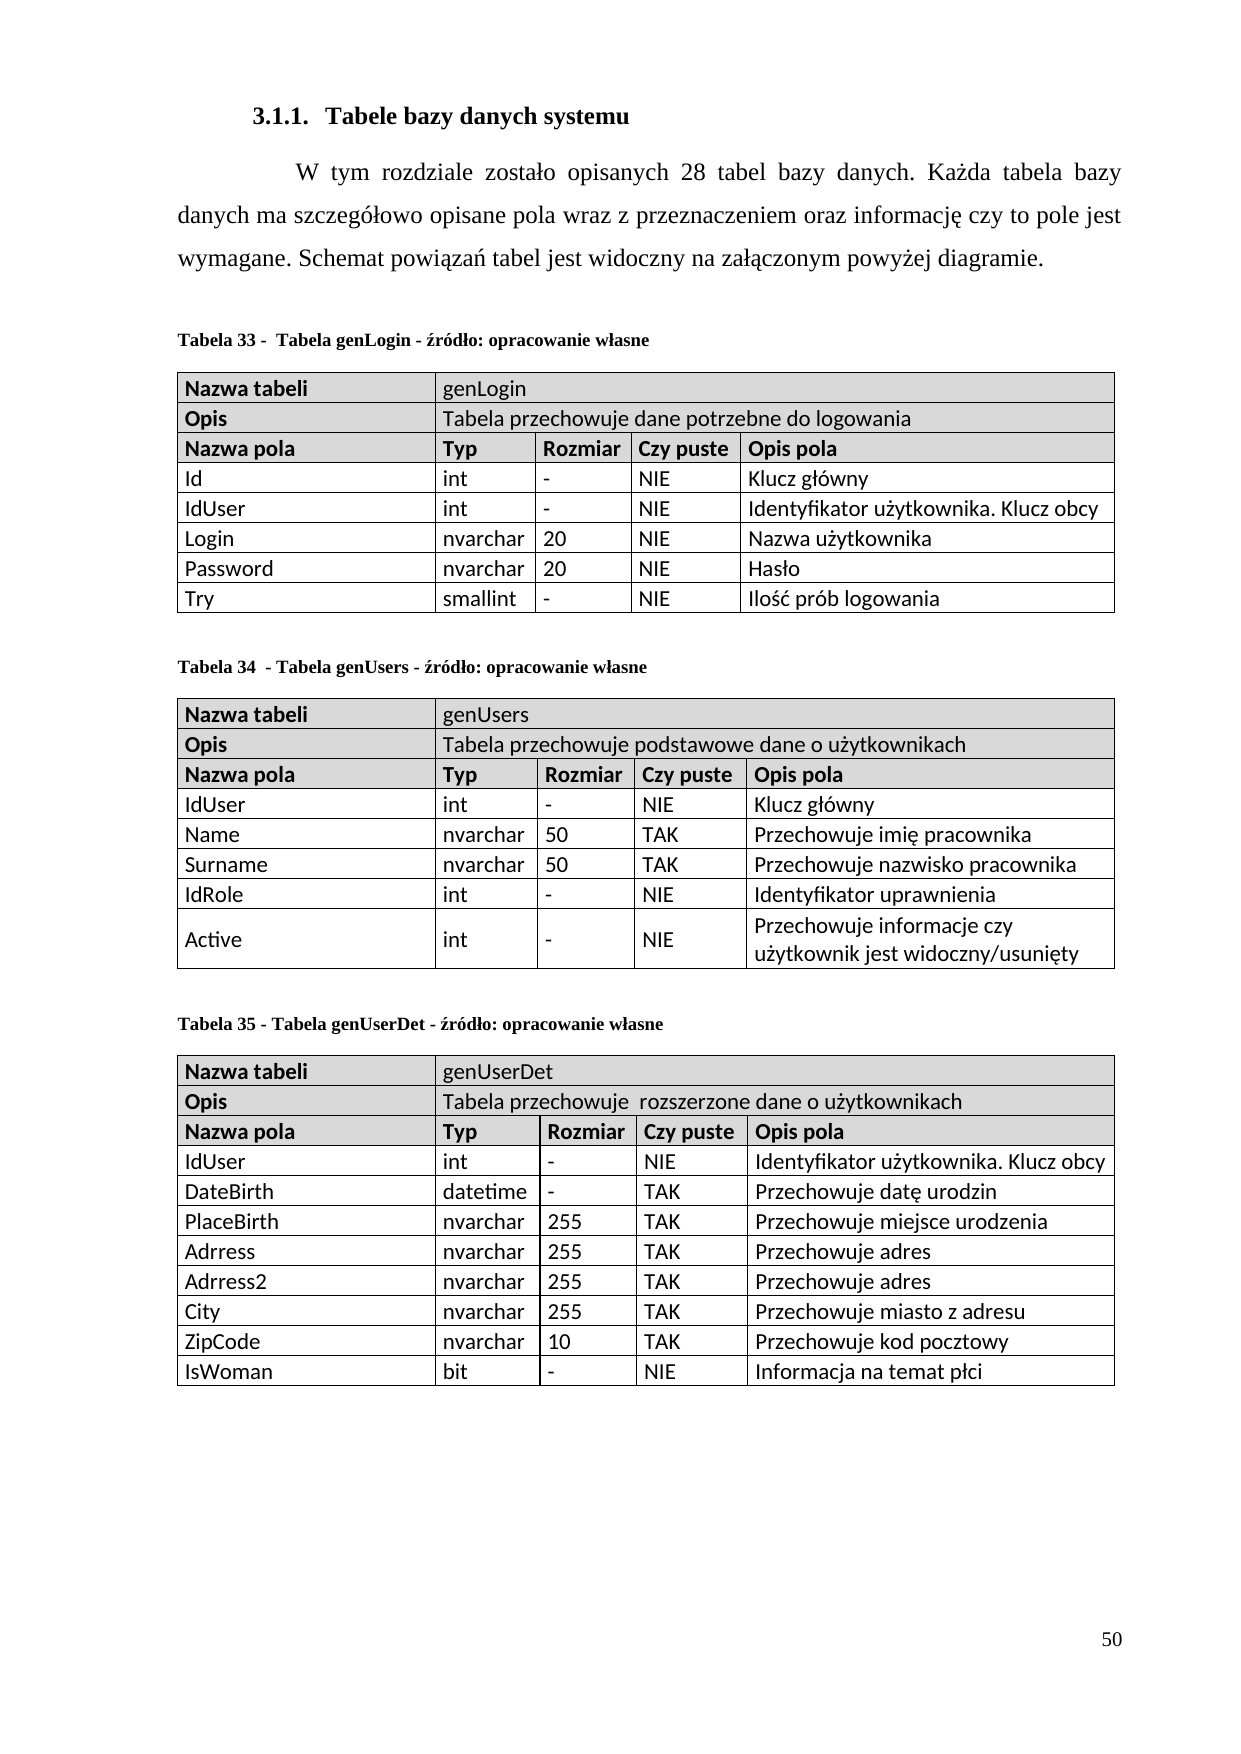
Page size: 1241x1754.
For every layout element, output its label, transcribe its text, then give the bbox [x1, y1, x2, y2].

table_cell Typ [436, 433, 535, 462]
table_cell Active [178, 909, 435, 968]
table_cell Klucz główny [741, 463, 1114, 492]
table_cell NIE [635, 789, 746, 818]
table_cell Opis pola [747, 759, 1114, 788]
table_cell Typ [436, 1116, 539, 1145]
table_cell TAK [635, 849, 746, 878]
table_cell nvarchar [436, 1206, 539, 1235]
table_cell NIE [632, 553, 740, 582]
table_cell nvarchar [436, 819, 537, 848]
table_cell int [436, 493, 535, 522]
table_cell 255 [541, 1296, 636, 1325]
table_cell IdUser [178, 789, 435, 818]
table_cell - [536, 463, 631, 492]
table_cell Przechowuje informacje czy użytkownik jest widoczny/usunięty [747, 909, 1114, 968]
table_cell Przechowuje imię pracownika [747, 819, 1114, 848]
table_cell 255 [541, 1206, 636, 1235]
table_cell Czy puste [632, 433, 740, 462]
table_cell Przechowuje miasto z adresu [748, 1296, 1114, 1325]
table_cell NIE [637, 1146, 747, 1175]
table_cell Opis pola [748, 1116, 1114, 1145]
table_cell nvarchar [436, 553, 535, 582]
table_cell Login [178, 523, 435, 552]
table_cell - [541, 1146, 636, 1175]
table_cell int [436, 909, 537, 968]
table_cell nvarchar [436, 1266, 539, 1295]
table_cell City [178, 1296, 435, 1325]
table_cell Tabela przechowuje podstawowe dane o użytkownikach [436, 729, 1114, 758]
table_cell Informacja na temat płci [748, 1356, 1114, 1385]
table_cell nvarchar [436, 849, 537, 878]
text Tabela 33 - Tabela genLogin - źródło: opracowanie własne [177, 329, 1122, 351]
table_cell Przechowuje datę urodzin [748, 1176, 1114, 1205]
table_cell Tabela przechowuje rozszerzone dane o użytkownikach [436, 1086, 1114, 1115]
table_cell Identyfikator użytkownika. Klucz obcy [748, 1146, 1114, 1175]
table_cell NIE [635, 879, 746, 908]
table_cell Name [178, 819, 435, 848]
table_cell Ilość prób logowania [741, 583, 1114, 612]
table_cell IsWoman [178, 1356, 435, 1385]
table_cell Try [178, 583, 435, 612]
table_cell Czy puste [637, 1116, 747, 1145]
table_cell Czy puste [635, 759, 746, 788]
table_cell TAK [637, 1266, 747, 1295]
table_cell datetime [436, 1176, 539, 1205]
table_cell Rozmiar [536, 433, 631, 462]
text W tym rozdziale zostało opisanych 28 tabel bazy danych. Każda tabela bazy danych ma szczegółowo opisane pola wraz z przeznaczeniem oraz informację czy to pole jest wymagane. Schemat powiązań tabel jest widoczny na załączonym powyżej diagramie. [177, 157, 1122, 272]
table_cell Przechowuje adres [748, 1266, 1114, 1295]
table_cell NIE [632, 493, 740, 522]
table_header Nazwa tabeli [178, 373, 435, 402]
table_cell Adrress2 [178, 1266, 435, 1295]
table_cell Opis [178, 729, 435, 758]
table_cell nvarchar [436, 1236, 539, 1265]
table_cell Surname [178, 849, 435, 878]
table_cell - [541, 1176, 636, 1205]
table_cell Identyfikator użytkownika. Klucz obcy [741, 493, 1114, 522]
table_cell Nazwa użytkownika [741, 523, 1114, 552]
table_cell TAK [637, 1326, 747, 1355]
table_cell IdRole [178, 879, 435, 908]
table_cell Przechowuje miejsce urodzenia [748, 1206, 1114, 1235]
table_cell 10 [541, 1326, 636, 1355]
table_cell Tabela przechowuje dane potrzebne do logowania [436, 403, 1114, 432]
table_cell Przechowuje nazwisko pracownika [747, 849, 1114, 878]
table_cell Id [178, 463, 435, 492]
table_cell 20 [536, 523, 631, 552]
table_cell DateBirth [178, 1176, 435, 1205]
table_cell 50 [538, 819, 634, 848]
table_cell Typ [436, 759, 537, 788]
table_cell IdUser [178, 493, 435, 522]
table_cell 255 [541, 1266, 636, 1295]
table_cell - [541, 1356, 636, 1385]
table_cell TAK [637, 1296, 747, 1325]
table_cell Nazwa pola [178, 1116, 435, 1145]
table_cell Rozmiar [541, 1116, 636, 1145]
text Tabela 34 - Tabela genUsers - źródło: opracowanie własne [177, 656, 1122, 677]
table_cell Adrress [178, 1236, 435, 1265]
table_cell PlaceBirth [178, 1206, 435, 1235]
table_cell Nazwa pola [178, 759, 435, 788]
table_cell NIE [635, 909, 746, 968]
table_cell Opis [178, 403, 435, 432]
table_cell NIE [637, 1356, 747, 1385]
table_cell NIE [632, 463, 740, 492]
table_cell Password [178, 553, 435, 582]
table_cell Klucz główny [747, 789, 1114, 818]
table_cell ZipCode [178, 1326, 435, 1355]
table_cell nvarchar [436, 1296, 539, 1325]
table_cell - [538, 789, 634, 818]
table_header genUserDet [436, 1056, 1114, 1085]
table_cell TAK [635, 819, 746, 848]
table_cell Przechowuje kod pocztowy [748, 1326, 1114, 1355]
table_cell Identyfikator uprawnienia [747, 879, 1114, 908]
table_cell - [538, 909, 634, 968]
table_cell nvarchar [436, 1326, 539, 1355]
table_cell Rozmiar [538, 759, 634, 788]
table_header genUsers [436, 699, 1114, 728]
table_cell - [538, 879, 634, 908]
table_cell int [436, 463, 535, 492]
table_cell NIE [632, 523, 740, 552]
table_cell Hasło [741, 553, 1114, 582]
table_cell IdUser [178, 1146, 435, 1175]
table_cell int [436, 879, 537, 908]
table_cell int [436, 1146, 539, 1175]
table_cell TAK [637, 1176, 747, 1205]
table_cell TAK [637, 1206, 747, 1235]
table_cell 255 [541, 1236, 636, 1265]
table_cell Przechowuje adres [748, 1236, 1114, 1265]
text Tabela 35 - Tabela genUserDet - źródło: opracowanie własne [177, 1012, 1122, 1034]
table_cell TAK [637, 1236, 747, 1265]
table_header Nazwa tabeli [178, 699, 435, 728]
table_cell - [536, 493, 631, 522]
table_cell Opis pola [741, 433, 1114, 462]
table_cell smallint [436, 583, 535, 612]
table_cell Opis [178, 1086, 435, 1115]
table_cell int [436, 789, 537, 818]
table_cell NIE [632, 583, 740, 612]
table_cell nvarchar [436, 523, 535, 552]
table_cell bit [436, 1356, 539, 1385]
table_cell 50 [538, 849, 634, 878]
table_header Nazwa tabeli [178, 1056, 435, 1085]
subtitle Tabele bazy danych systemu [252, 101, 1122, 130]
table_cell 20 [536, 553, 631, 582]
table_cell - [536, 583, 631, 612]
table_header genLogin [436, 373, 1114, 402]
table_cell Nazwa pola [178, 433, 435, 462]
